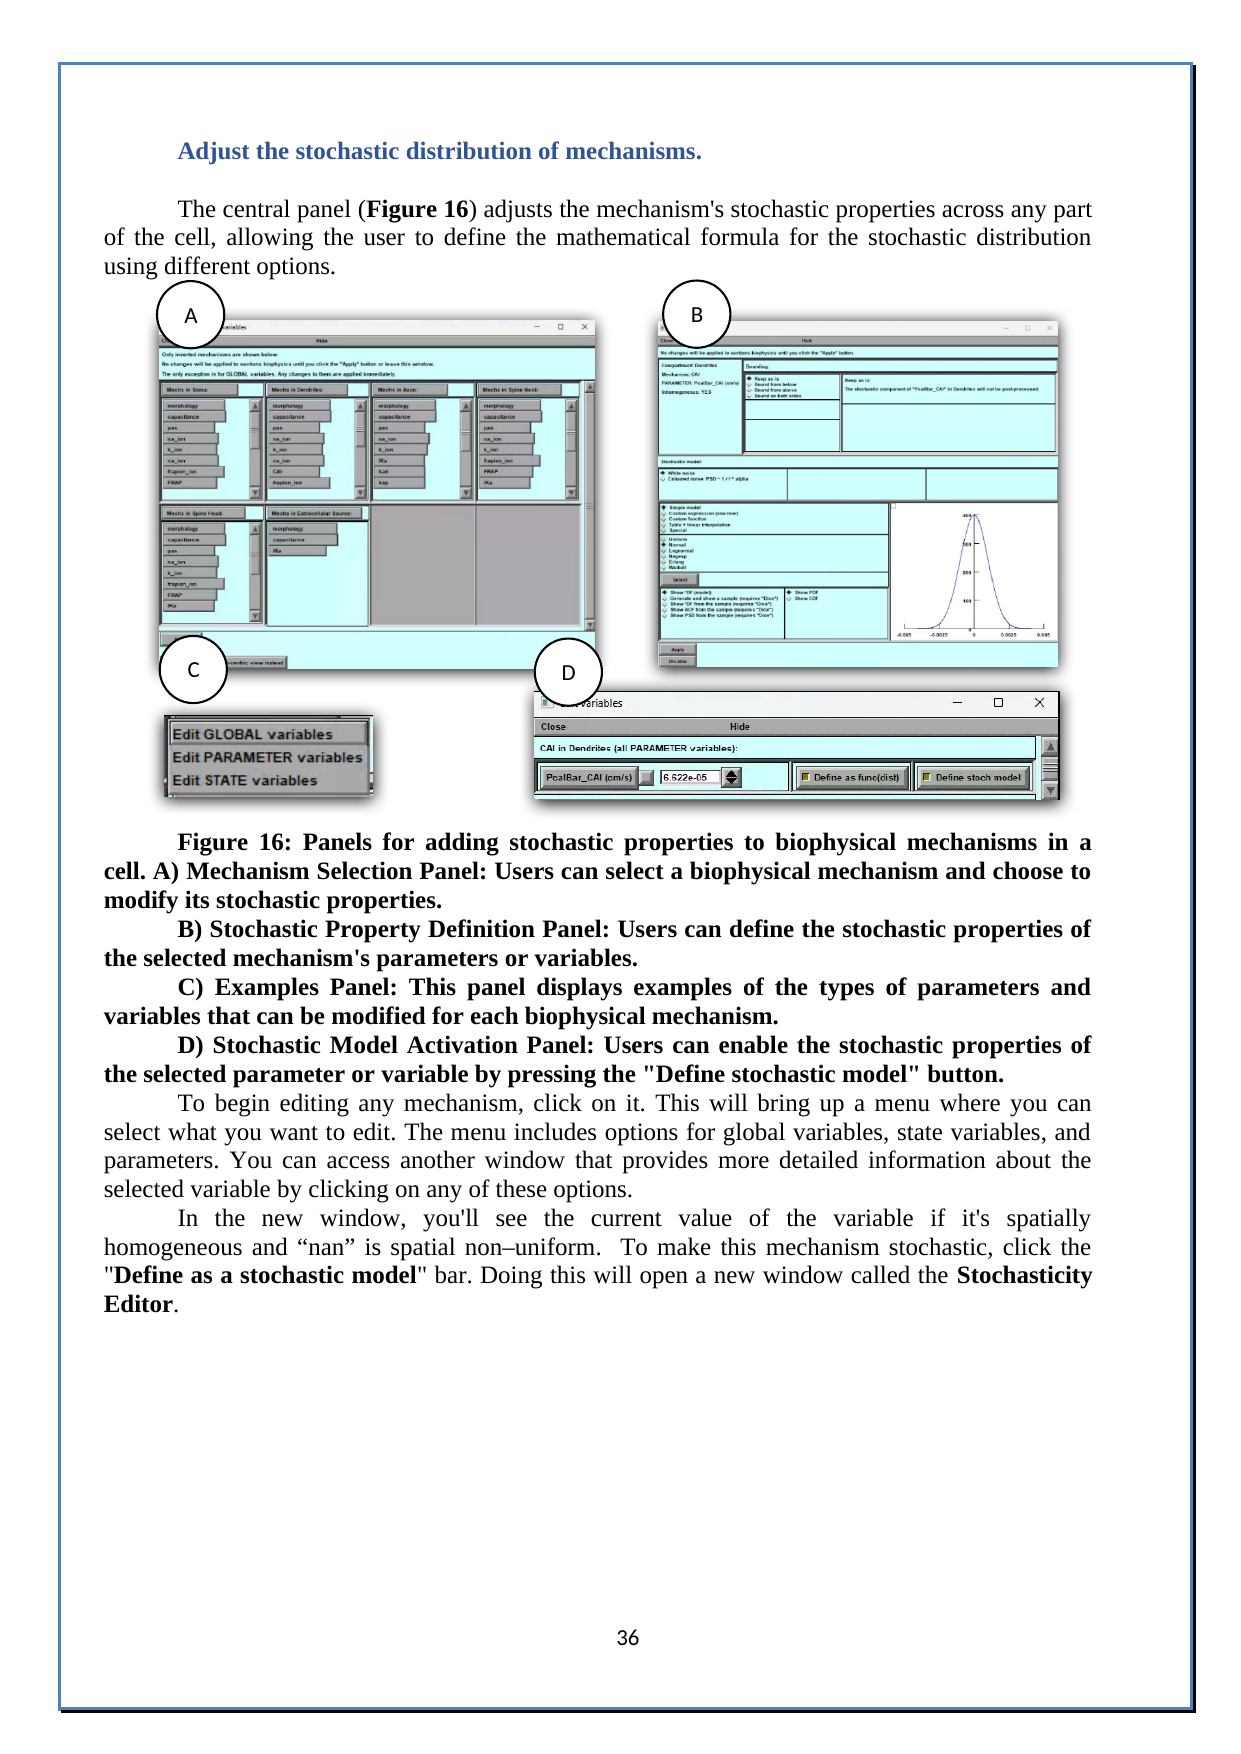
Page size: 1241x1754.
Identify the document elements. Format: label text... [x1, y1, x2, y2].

picture [159, 320, 595, 669]
text B) Stochastic Property Definition Panel: Users can define the stochastic properties of the selected mechanism's parameters or variables. [103, 914, 1093, 972]
picture [164, 715, 373, 797]
text Figure 16: Panels for adding stochastic properties to biophysical mechanisms in a cell. A) Mechanism Selection Panel: Users can select a biophysical mechanism and choose to modify its stochastic properties. [103, 827, 1093, 913]
subtitle Adjust the stochastic distribution of mechanisms. [103, 136, 1093, 165]
text C) Examples Panel: This panel displays examples of the types of parameters and variables that can be modified for each biophysical mechanism. [103, 972, 1093, 1029]
picture [658, 321, 1058, 667]
text D) Stochastic Model Activation Panel: Users can enable the stochastic properties of the selected parameter or variable by pressing the "Define stochastic model" button. [103, 1030, 1093, 1088]
text The central panel (Figure 16) adjusts the mechanism's stochastic properties across any part of the cell, allowing the user to define the mathematical formula for the stochastic distribution using different options. [103, 194, 1093, 280]
text To begin editing any mechanism, click on it. This will bring up a menu where you can select what you want to edit. The menu includes options for global variables, state variables, and parameters. You can access another window that provides more detailed information about the selected variable by clicking on any of these options. [103, 1088, 1093, 1203]
picture [534, 691, 1060, 800]
text In the new window, you'll see the current value of the variable if it's spatially homogeneous and “nan” is spatial non–uniform. To make this mechanism stochastic, click the "Define as a stochastic model" bar. Doing this will open a new window called the Stochasticity Editor. [103, 1203, 1093, 1318]
